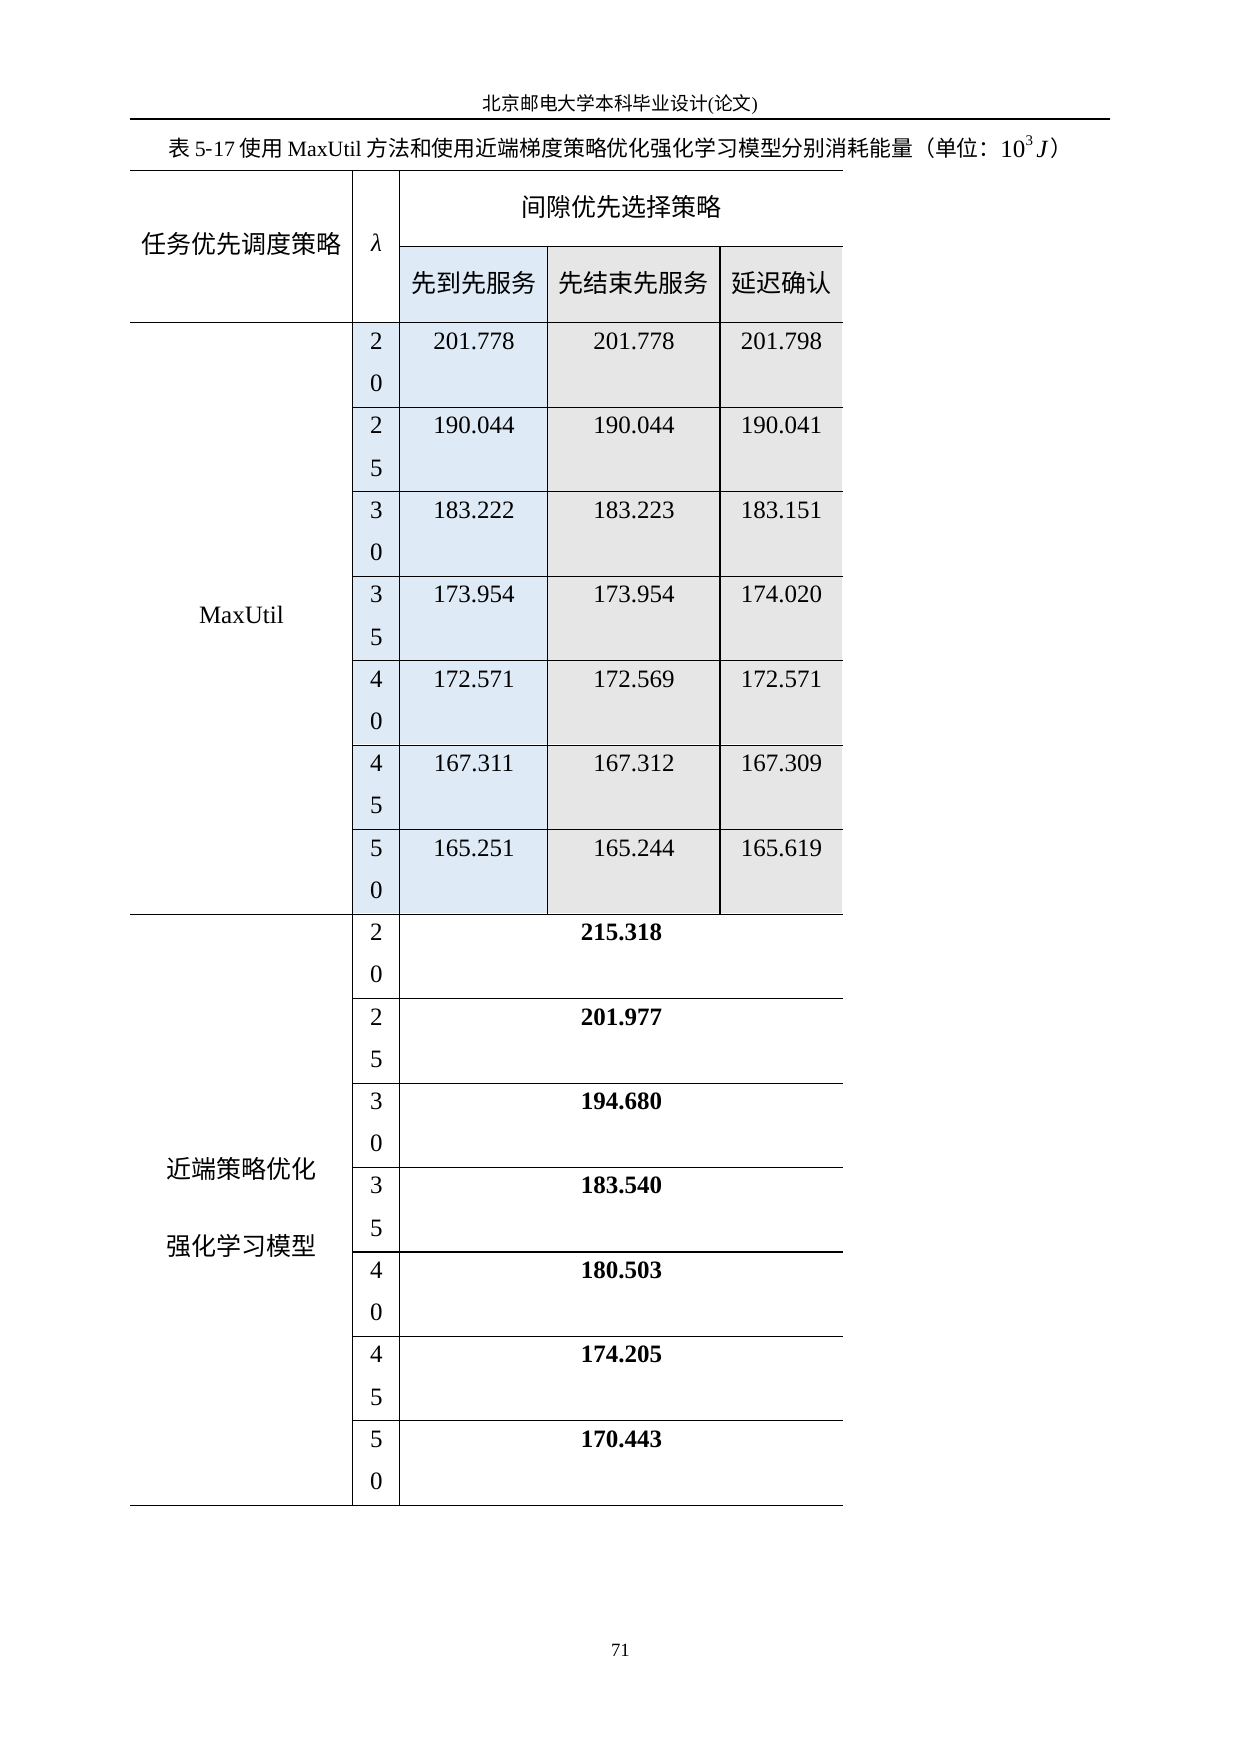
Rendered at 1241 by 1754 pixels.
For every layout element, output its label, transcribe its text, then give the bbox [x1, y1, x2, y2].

table_cell 172.571 [400, 661, 547, 744]
table_cell 215.318 [400, 915, 842, 998]
table_cell 190.044 [548, 408, 719, 491]
table_cell 180.503 [400, 1253, 842, 1336]
table_cell 167.311 [400, 746, 547, 829]
table_cell 25 [353, 408, 399, 491]
table_cell 201.778 [548, 323, 719, 407]
table_cell 170.443 [400, 1421, 842, 1505]
table_cell 50 [353, 830, 399, 913]
table_cell 174.020 [721, 577, 842, 660]
table_cell 201.778 [400, 323, 547, 407]
table_cell 30 [353, 1084, 399, 1167]
table_cell 40 [353, 1253, 399, 1336]
table_cell 30 [353, 492, 399, 576]
table_header 间隙优先选择策略 [400, 171, 842, 246]
table_header [353, 171, 399, 322]
table_cell 183.223 [548, 492, 719, 576]
table_cell 165.619 [721, 830, 842, 913]
table_header 任务优先调度策略 [130, 171, 352, 322]
table_cell 45 [353, 746, 399, 829]
table_cell 173.954 [548, 577, 719, 660]
table_cell 190.041 [721, 408, 842, 491]
table_cell 50 [353, 1421, 399, 1505]
table_cell MaxUtil [130, 323, 352, 913]
table_cell 172.569 [548, 661, 719, 744]
table_cell 190.044 [400, 408, 547, 491]
table_cell 延迟确认 [721, 247, 842, 322]
table_cell 25 [353, 999, 399, 1082]
table_cell 183.151 [721, 492, 842, 576]
table_cell 20 [353, 915, 399, 998]
table_cell 先结束先服务 [548, 247, 719, 322]
table_cell 173.954 [400, 577, 547, 660]
table_cell 194.680 [400, 1084, 842, 1167]
table_cell 167.312 [548, 746, 719, 829]
table_cell 40 [353, 661, 399, 744]
table_cell 201.977 [400, 999, 842, 1082]
table_cell 45 [353, 1337, 399, 1420]
table_cell 近端策略优化 强化学习模型 [130, 915, 352, 1505]
table_cell 167.309 [721, 746, 842, 829]
table_cell 183.540 [400, 1168, 842, 1251]
table_cell 174.205 [400, 1337, 842, 1420]
table_cell 35 [353, 1168, 399, 1251]
table_cell 201.798 [721, 323, 842, 407]
table_cell 先到先服务 [400, 247, 547, 322]
table_cell 165.244 [548, 830, 719, 913]
table_cell 165.251 [400, 830, 547, 913]
table_cell 183.222 [400, 492, 547, 576]
table_cell 35 [353, 577, 399, 660]
table_cell 20 [353, 323, 399, 407]
table_cell 172.571 [721, 661, 842, 744]
